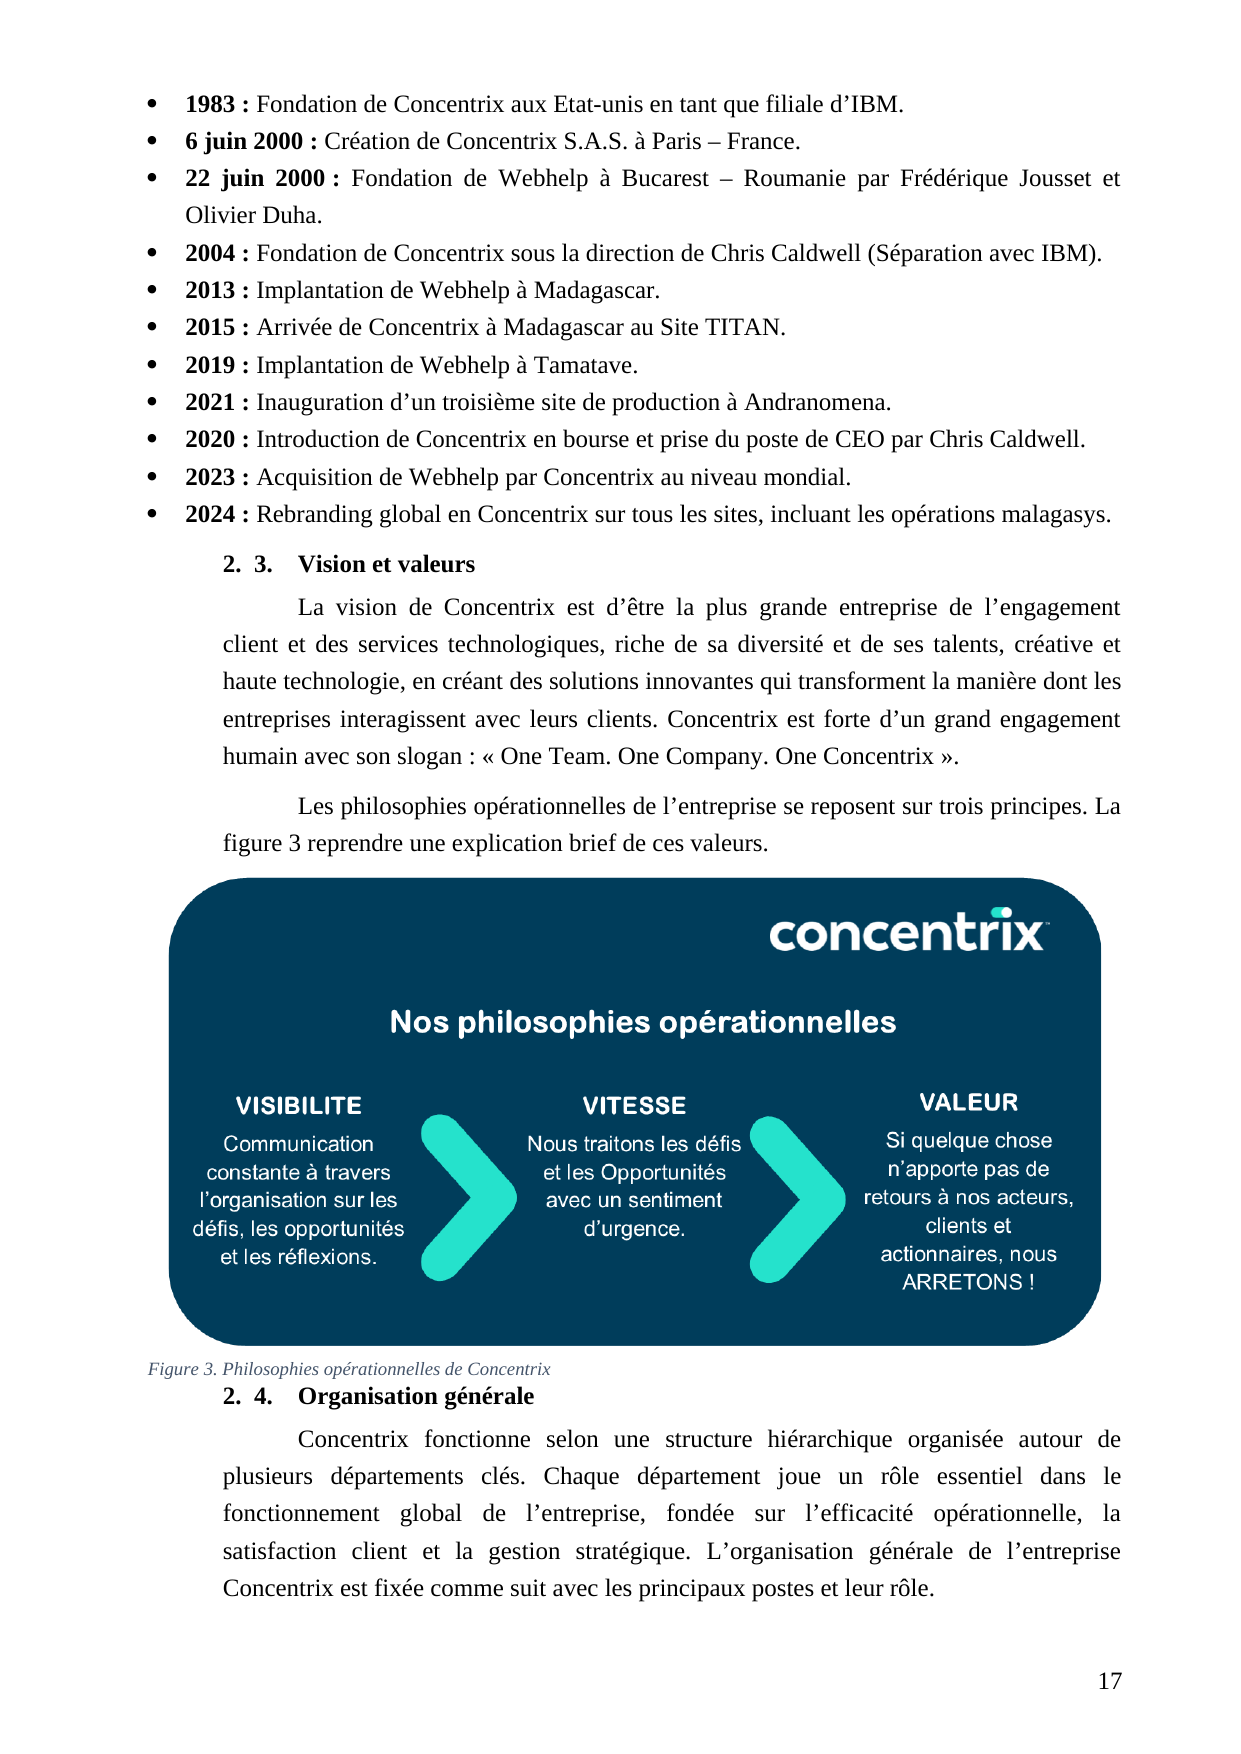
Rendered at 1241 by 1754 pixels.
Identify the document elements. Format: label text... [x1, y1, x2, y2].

picture [769, 1017, 785, 1032]
picture [954, 913, 976, 950]
list 2024 : Rebranding global en Concentrix sur tous les sites, incluant les opérations malagasys. [148, 499, 1122, 528]
picture [969, 1250, 973, 1260]
picture [1039, 1282, 1102, 1346]
picture [797, 922, 827, 950]
picture [298, 1249, 306, 1263]
list 2019 : Implantation de Webhelp à Tamatave. [148, 350, 1122, 378]
picture [537, 1136, 541, 1150]
picture [601, 1097, 605, 1113]
text Organisation générale [223, 1380, 1122, 1409]
picture [636, 1017, 649, 1032]
picture [584, 1097, 597, 1114]
picture [574, 1171, 583, 1177]
picture [915, 1274, 928, 1289]
picture [717, 1194, 721, 1206]
picture [950, 1274, 961, 1289]
picture [948, 1224, 957, 1229]
list 22 juin 2000 : Fondation de Webhelp à Bucarest – Roumanie par Frédérique Jousset et Olivier Duha. [148, 163, 1122, 229]
list 2013 : Implantation de Webhelp à Madagascar. [148, 275, 1122, 304]
list 2023 : Acquisition de Webhelp par Concentrix au niveau mondial. [148, 462, 1122, 490]
picture [1042, 1139, 1051, 1144]
picture [364, 1140, 372, 1150]
picture [435, 1017, 448, 1032]
picture [637, 1140, 642, 1150]
picture [507, 1010, 511, 1032]
picture [986, 1165, 992, 1179]
picture [846, 1010, 850, 1032]
picture [479, 1010, 493, 1032]
picture [609, 1017, 613, 1032]
text La vision de Concentrix est d’être la plus grande entreprise de l’engagement client et des services technologiques, riche de sa diversité et de ses talents, créative et haute technologie, en créant des solutions innovantes qui transforment la manière dont les entreprises interagissent avec leurs clients. Concentrix est forte d’un grand engagement humain avec son slogan : « One Team. One Company. One Concentrix ». [223, 592, 1122, 770]
picture [670, 1227, 679, 1233]
picture [750, 1011, 765, 1032]
picture [254, 1097, 258, 1113]
picture [827, 1017, 841, 1032]
picture [363, 1171, 372, 1177]
text Les philosophies opérationnelles de l’entreprise se reposent sur trois principes. La figure 3 reprendre une explication brief de ces valeurs. [223, 791, 1122, 857]
list 1983 : Fondation de Concentrix aux Etat-unis en tant que filiale d’IBM. [148, 89, 1122, 117]
picture [348, 1225, 352, 1236]
picture [294, 1194, 298, 1206]
picture [414, 1017, 430, 1032]
picture [311, 1097, 322, 1113]
picture [168, 877, 242, 947]
picture [706, 1196, 714, 1206]
picture [614, 1137, 618, 1150]
picture [1004, 1094, 1017, 1110]
list 6 juin 2000 : Création de Concentrix S.A.S. à Paris – France. [148, 126, 1122, 155]
picture [751, 1117, 845, 1282]
picture [992, 908, 1011, 917]
picture [233, 1196, 239, 1209]
list 2015 : Arrivée de Concentrix à Madagascar au Site TITAN. [148, 312, 1122, 341]
picture [789, 1017, 803, 1032]
picture [664, 1194, 668, 1206]
list 2004 : Fondation de Concentrix sous la direction de Chris Caldwell (Séparation avec IBM). [148, 238, 1122, 267]
picture [657, 1097, 669, 1114]
picture [700, 1017, 715, 1032]
picture [676, 1196, 685, 1206]
picture [882, 1017, 895, 1032]
list 2021 : Inauguration d’un troisième site de production à Andranomena. [148, 387, 1122, 416]
picture [934, 1274, 944, 1289]
picture [956, 1162, 965, 1174]
picture [375, 1169, 379, 1179]
picture [937, 1138, 947, 1145]
picture [863, 922, 888, 950]
picture [923, 922, 951, 950]
picture [890, 1165, 896, 1175]
picture [206, 1227, 216, 1233]
picture [855, 1010, 859, 1032]
picture [359, 1196, 363, 1206]
picture [936, 1094, 950, 1110]
picture [281, 1140, 285, 1150]
picture [262, 1097, 274, 1114]
picture [980, 922, 999, 950]
picture [545, 1171, 554, 1177]
picture [995, 1274, 1000, 1289]
picture [1003, 922, 1011, 950]
picture [964, 1274, 975, 1289]
picture [286, 1097, 299, 1113]
text Organisation générale [223, 878, 1122, 1358]
picture [771, 922, 794, 950]
picture [921, 1094, 934, 1110]
picture [617, 1017, 632, 1032]
picture [534, 1017, 547, 1032]
picture [383, 1227, 392, 1232]
picture [721, 1138, 725, 1150]
picture [673, 1097, 685, 1113]
picture [641, 1097, 653, 1114]
picture [940, 1250, 947, 1260]
picture [985, 1094, 999, 1110]
picture [350, 1253, 356, 1263]
picture [719, 1017, 730, 1032]
picture [348, 1097, 360, 1113]
list 2020 : Introduction de Concentrix en bourse et prise du poste de CEO par Chris Caldwell. [148, 424, 1122, 453]
picture [590, 1010, 604, 1032]
picture [1028, 877, 1102, 943]
picture [732, 1017, 747, 1032]
text Vision et valeurs [223, 549, 1122, 577]
picture [233, 1250, 237, 1262]
picture [257, 1227, 266, 1232]
picture [635, 1226, 644, 1233]
picture [392, 1011, 410, 1032]
picture [625, 1225, 631, 1237]
picture [1014, 922, 1042, 950]
picture [331, 1097, 345, 1113]
picture [890, 922, 918, 950]
picture [681, 1017, 696, 1038]
text Concentrix fonctionne selon une structure hiérarchique organisée autour de plusieurs départements clés. Chaque département joue un rôle essentiel dans le fonctionnement global de l’entreprise, fondée sur l’efficacité opérationnelle, la satisfaction client et la gestion stratégique. L’organisation générale de l’entreprise Concentrix est fixée comme suit avec les principaux postes et leur rôle. [223, 1424, 1122, 1602]
picture [334, 1225, 338, 1235]
picture [995, 1223, 1004, 1229]
picture [459, 1017, 475, 1038]
picture [705, 1171, 714, 1177]
picture [585, 1137, 589, 1150]
picture [612, 1196, 620, 1206]
picture [607, 1097, 621, 1113]
picture [237, 1097, 250, 1114]
picture [863, 1017, 877, 1032]
picture [624, 1097, 636, 1113]
picture [904, 1247, 908, 1260]
picture [271, 1140, 277, 1150]
picture [278, 1097, 282, 1113]
picture [168, 1277, 232, 1346]
picture [515, 1017, 530, 1032]
picture [550, 1017, 566, 1032]
picture [919, 1165, 925, 1179]
picture [969, 1094, 981, 1110]
picture [422, 1115, 516, 1280]
picture [808, 1017, 822, 1032]
picture [255, 1196, 263, 1206]
picture [831, 922, 859, 950]
picture [254, 1166, 261, 1179]
picture [954, 1094, 965, 1110]
picture [660, 1017, 676, 1032]
picture [570, 1017, 586, 1038]
picture [340, 1137, 344, 1150]
